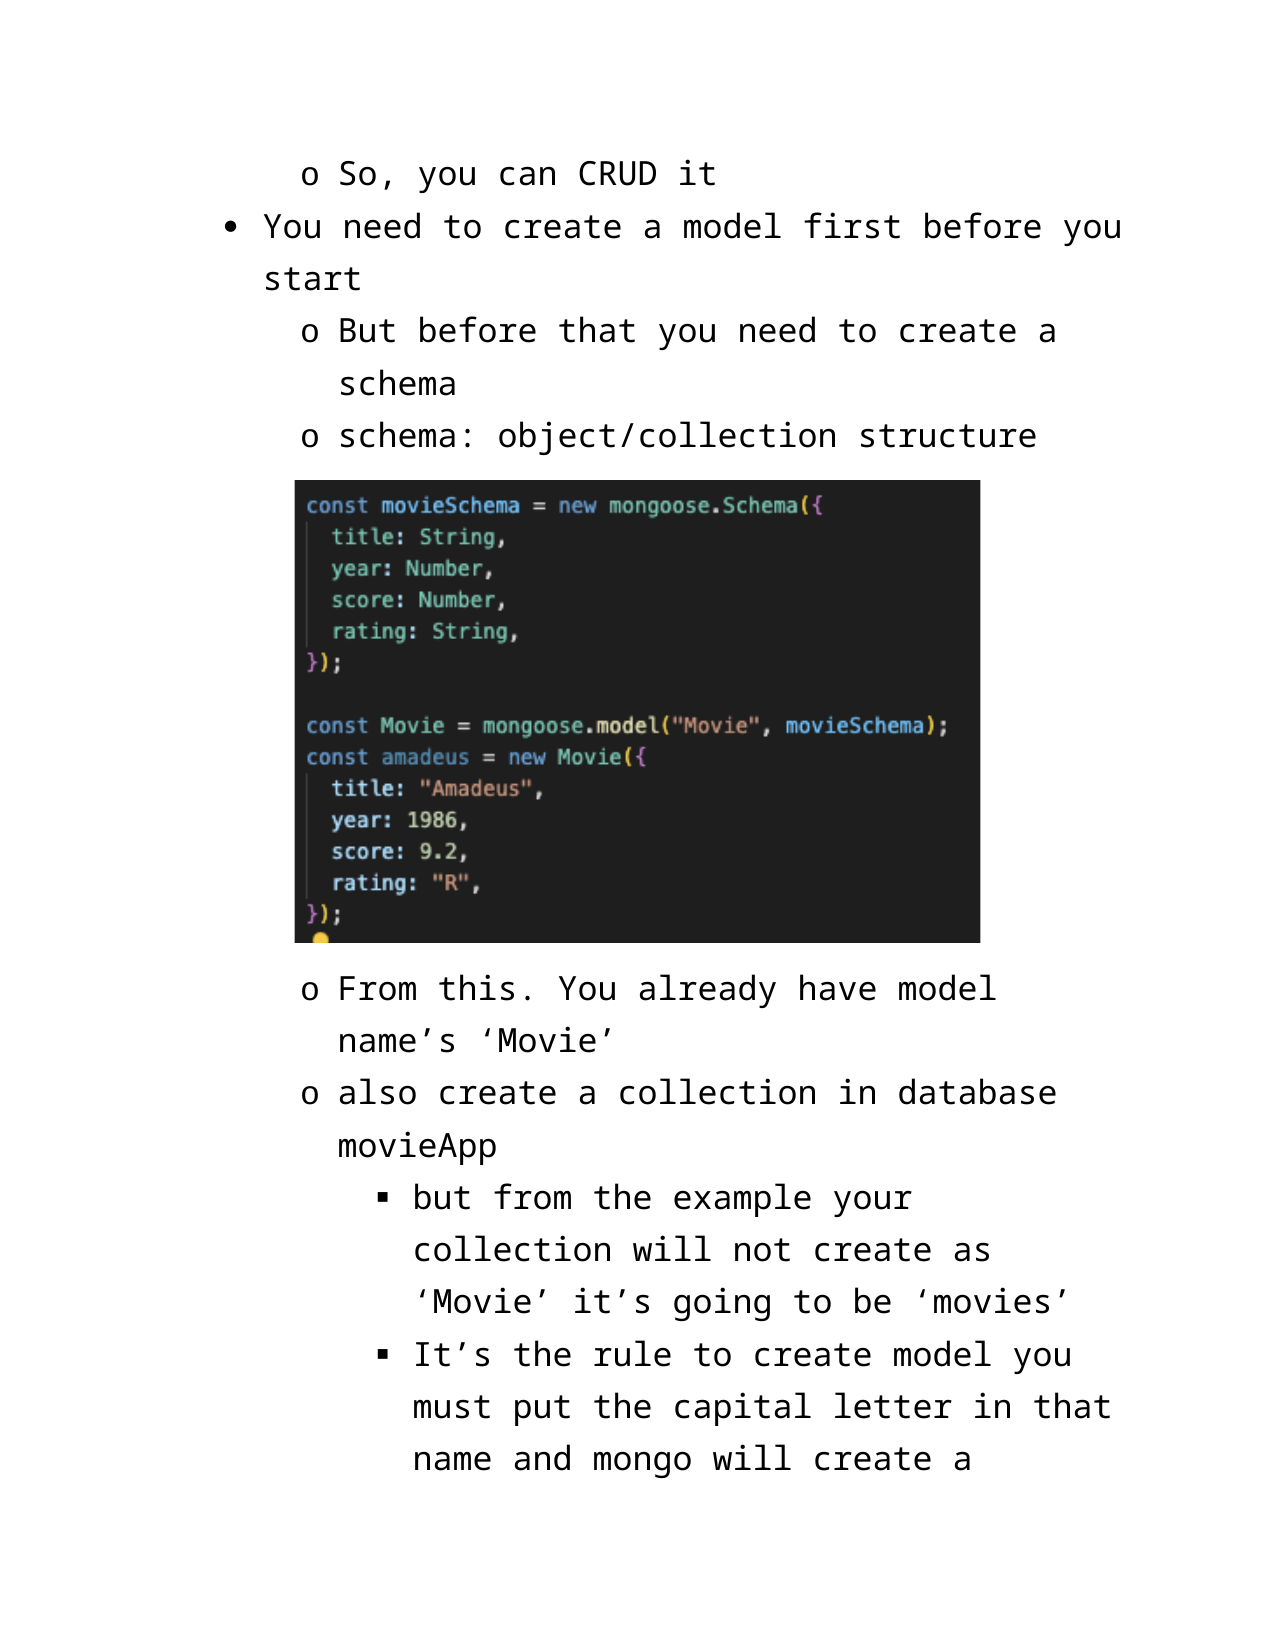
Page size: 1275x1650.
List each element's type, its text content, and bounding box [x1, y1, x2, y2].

list also create a collection in database movieApp [300, 1069, 1125, 1167]
list From this. You already have model name’s ‘Movie’ [300, 964, 1125, 1062]
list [375, 1330, 1125, 1480]
picture [294, 480, 981, 943]
list schema: object/collection structure [300, 412, 1125, 457]
list But before that you need to create a schema [300, 307, 1125, 405]
list but from the example your collection will not create as ‘Movie’ it’s going to be ‘movies’ [375, 1174, 1125, 1324]
list So, you can CRUD it [300, 150, 1125, 196]
list You need to create a model first before you start [225, 202, 1125, 300]
